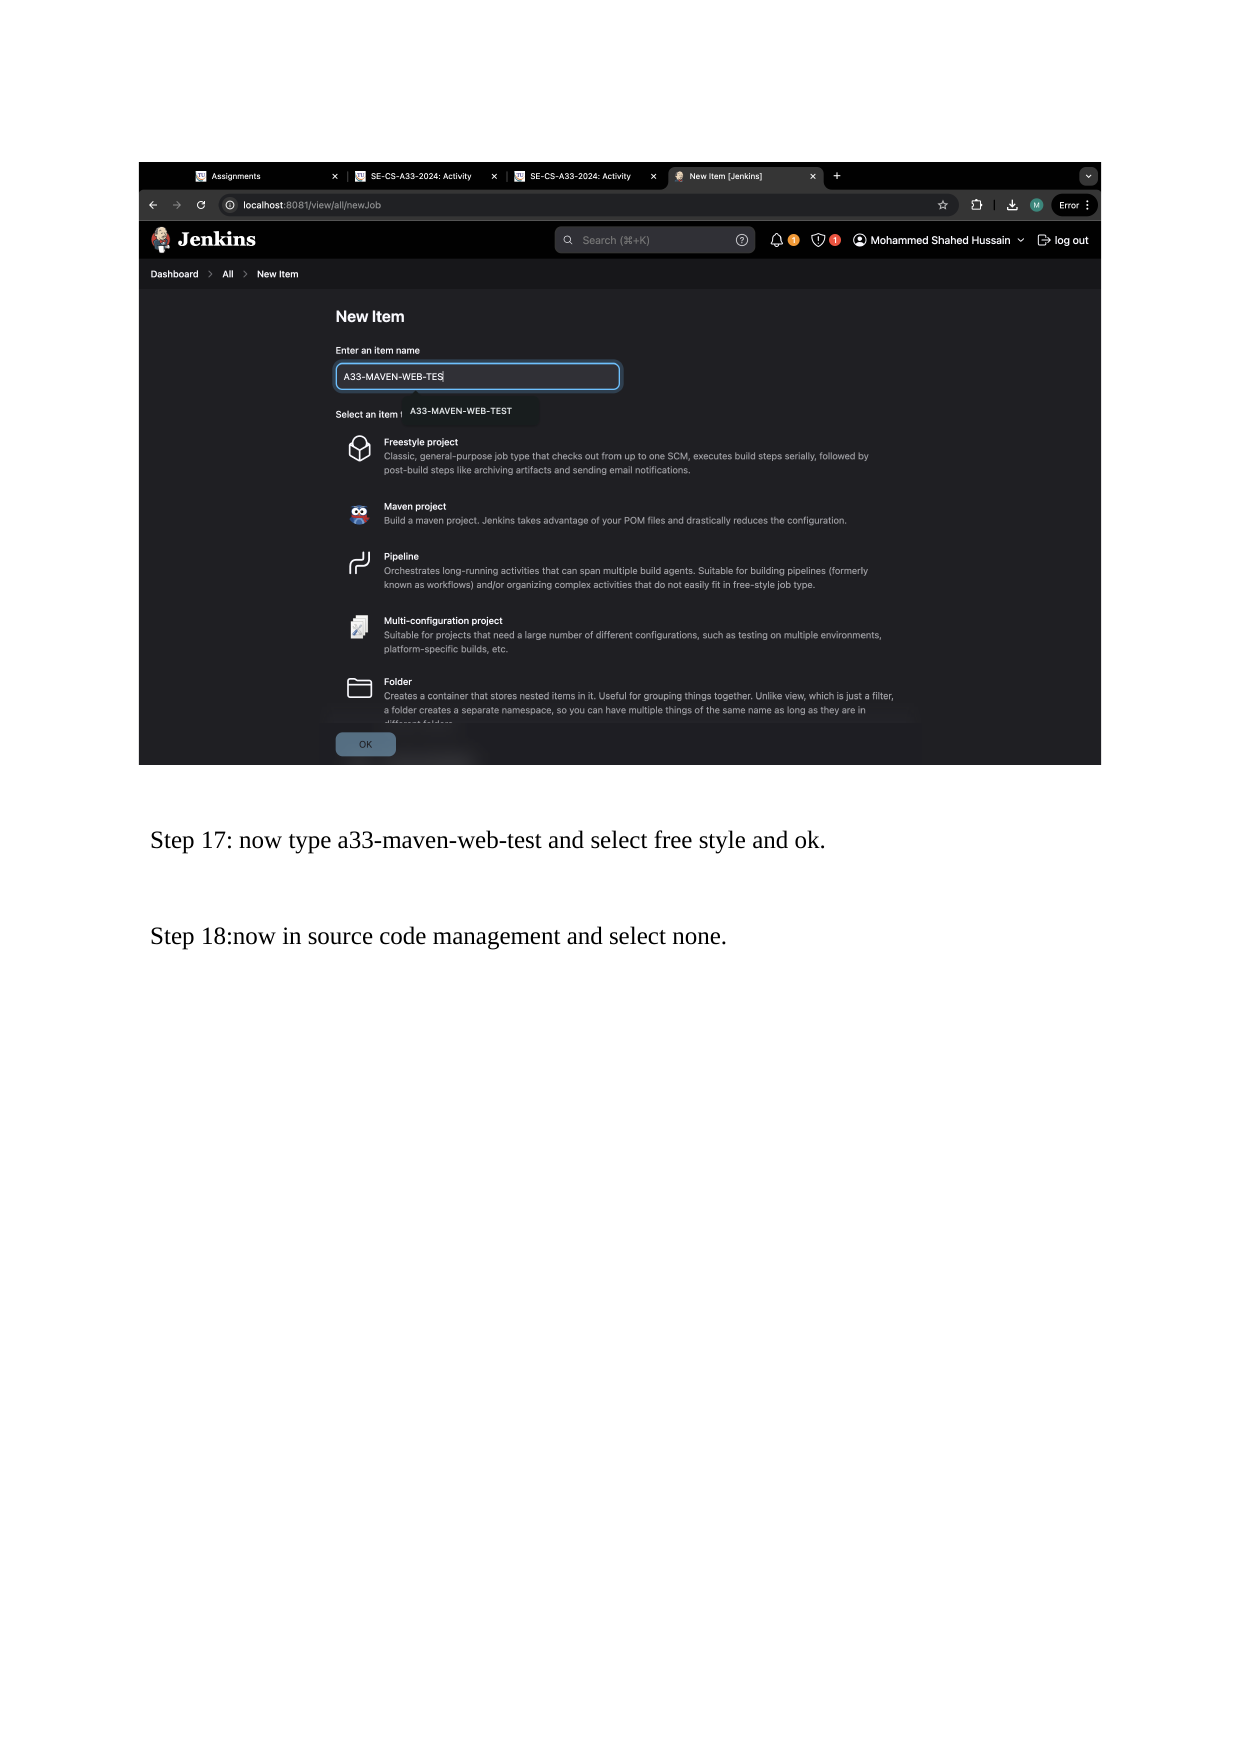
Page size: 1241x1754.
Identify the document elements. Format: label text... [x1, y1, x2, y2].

picture [138, 162, 1102, 765]
text Step 18:now in source code management and select none. [150, 921, 1103, 950]
